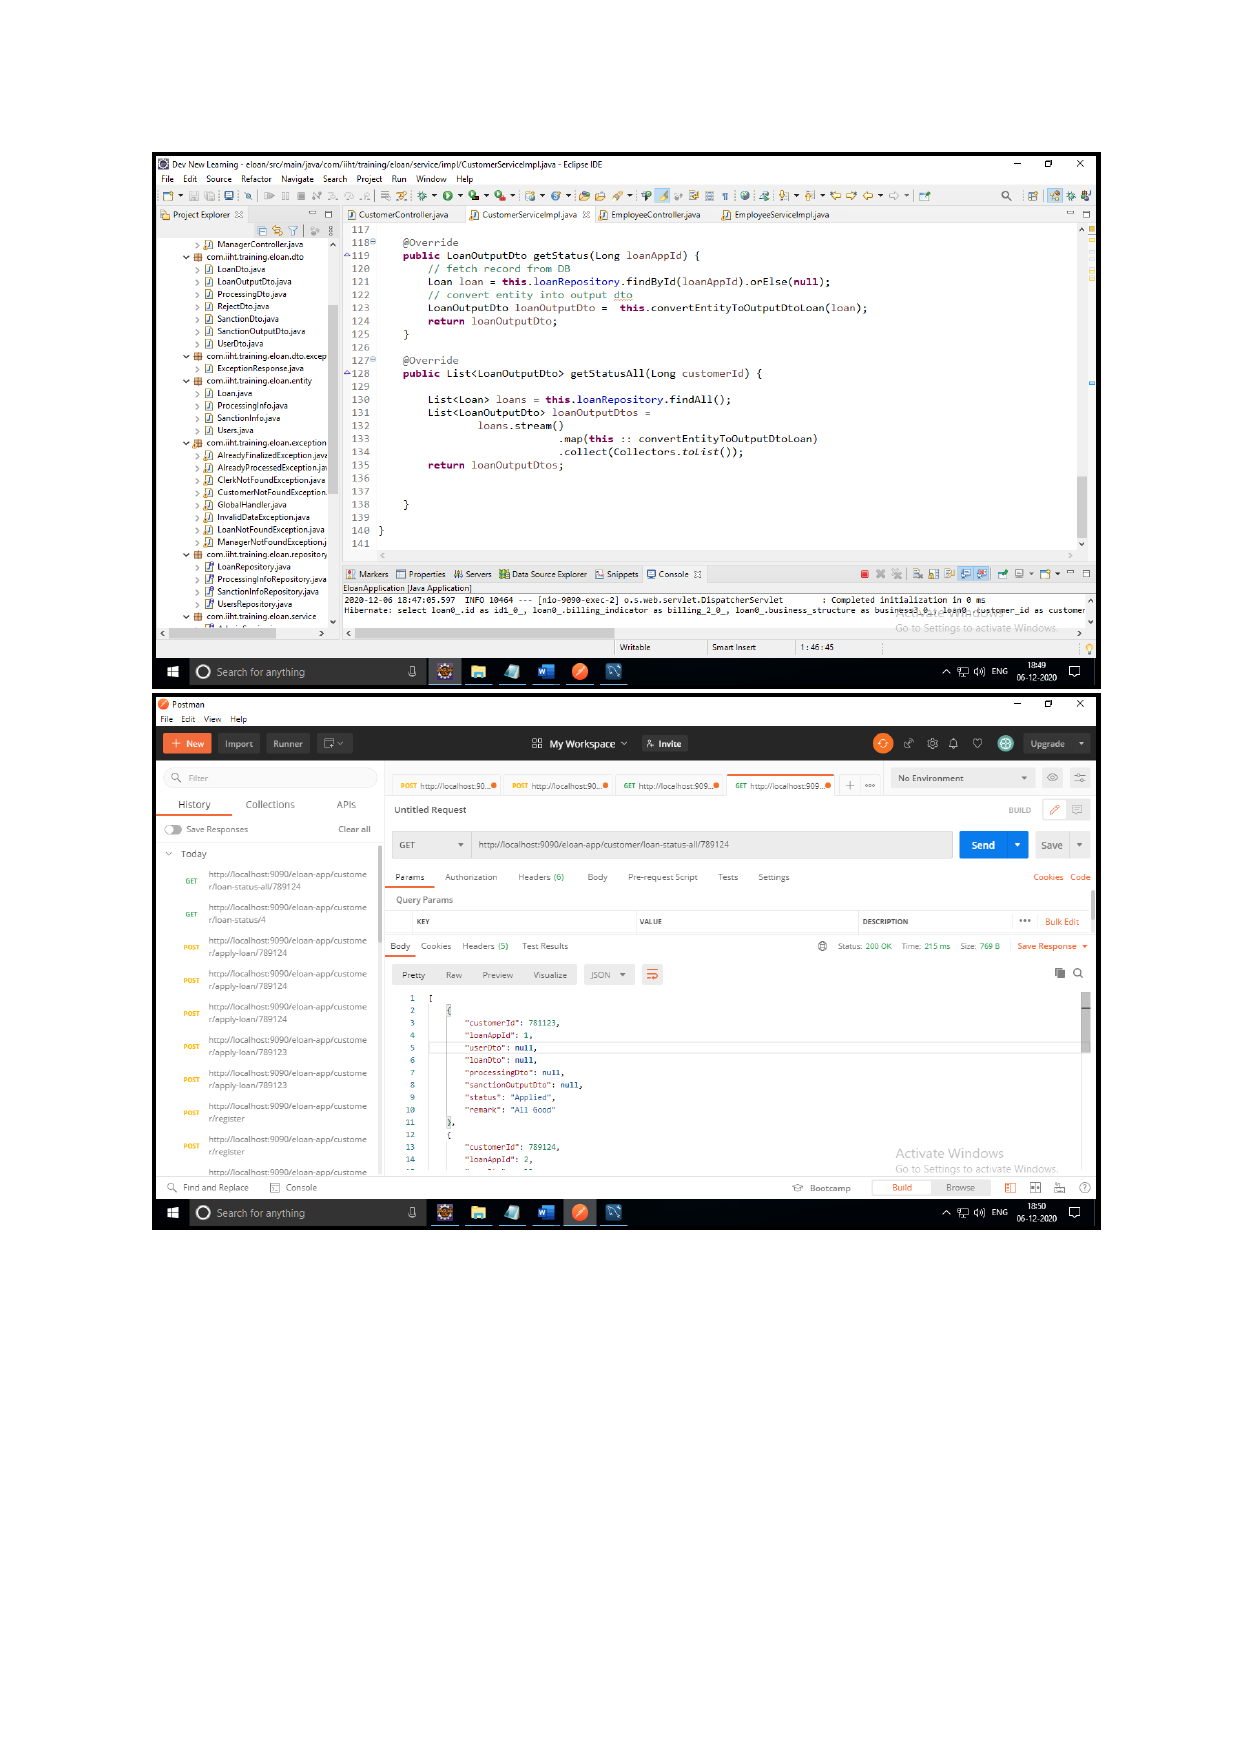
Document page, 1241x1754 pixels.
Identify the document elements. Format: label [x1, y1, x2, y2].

picture [156, 697, 1096, 1226]
picture [156, 156, 1096, 685]
